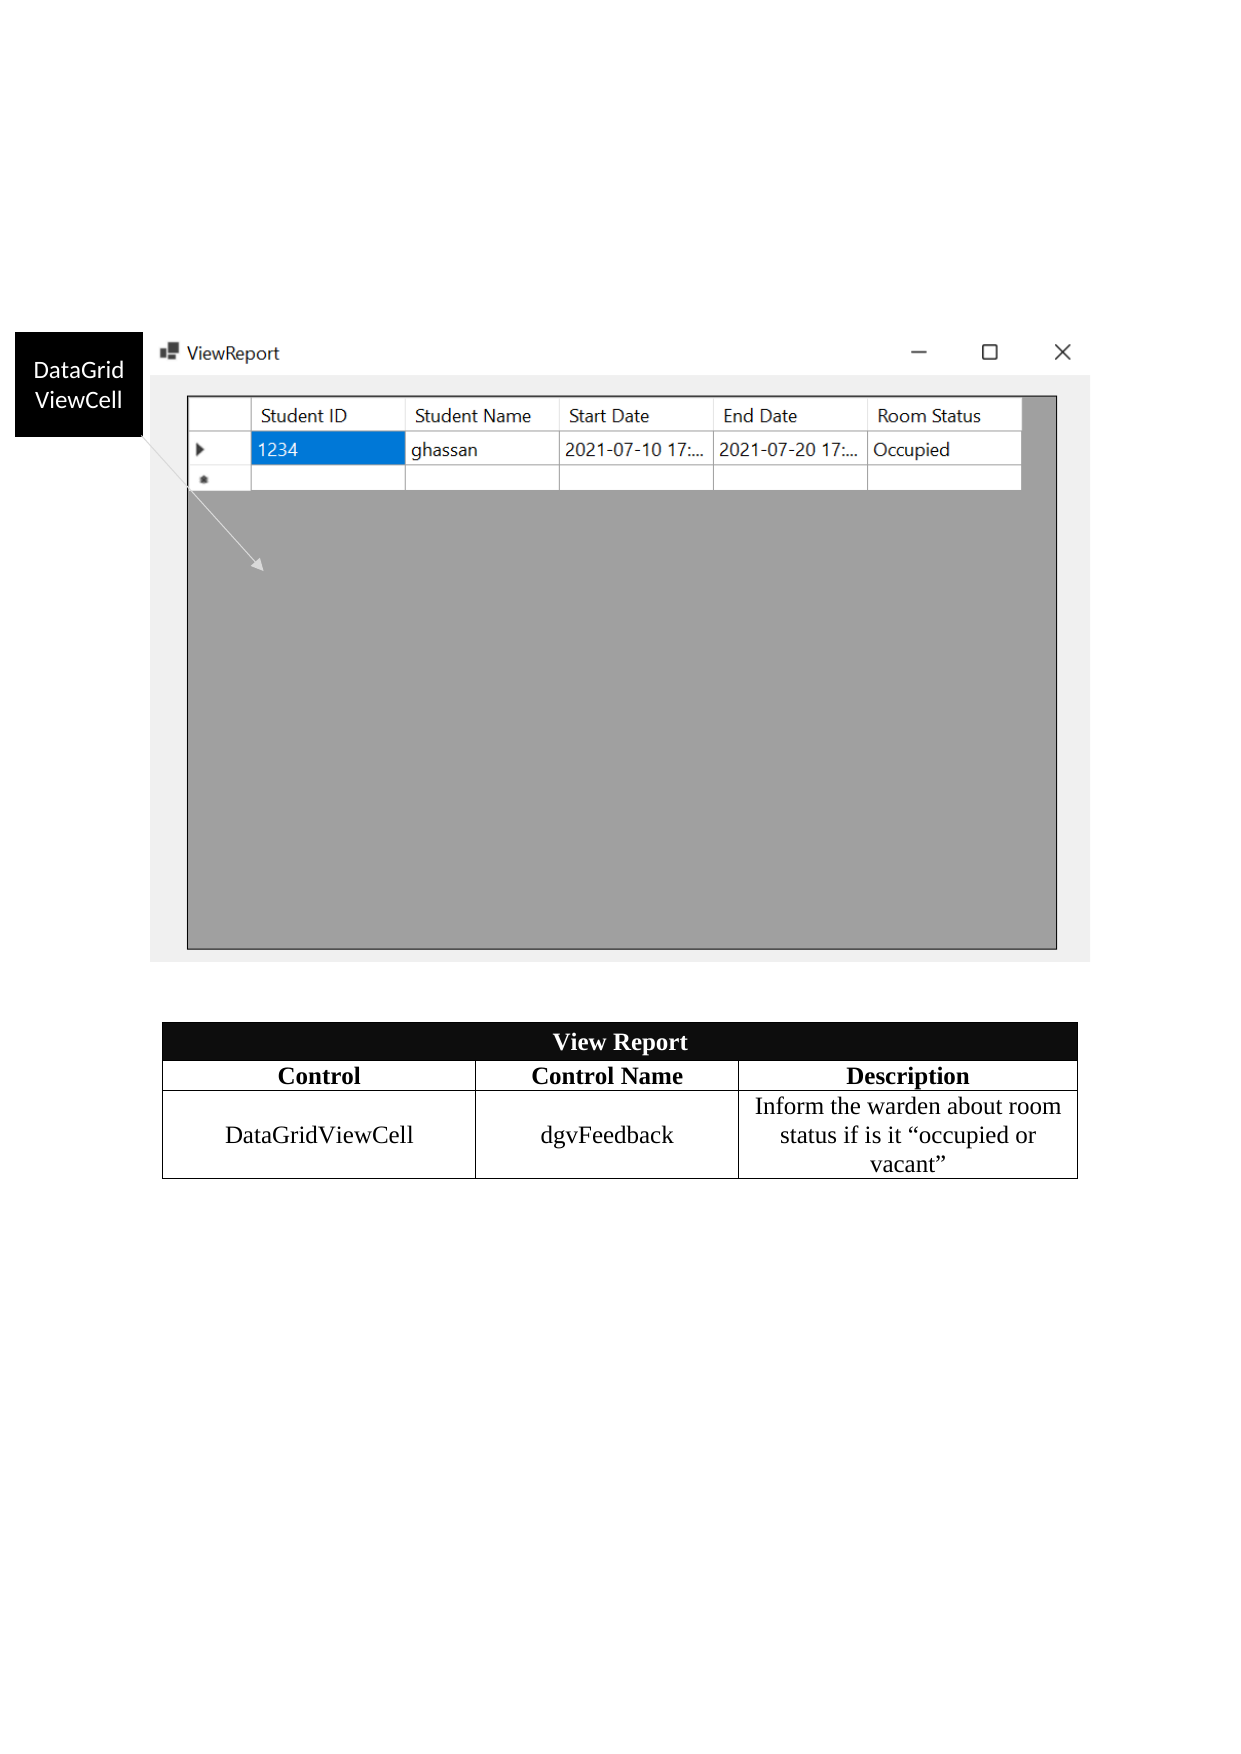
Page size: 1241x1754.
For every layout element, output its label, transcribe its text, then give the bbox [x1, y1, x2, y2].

table_cell Description [739, 1061, 1077, 1090]
table_cell dgvFeedback [476, 1091, 738, 1177]
table_header View Report [163, 1023, 1077, 1060]
table_cell Inform the warden about room status if is it “occupied or vacant” [739, 1091, 1077, 1177]
table_cell Control [163, 1061, 475, 1090]
table_cell DataGridViewCell [163, 1091, 475, 1177]
picture [150, 333, 1091, 962]
table_cell Control Name [476, 1061, 738, 1090]
